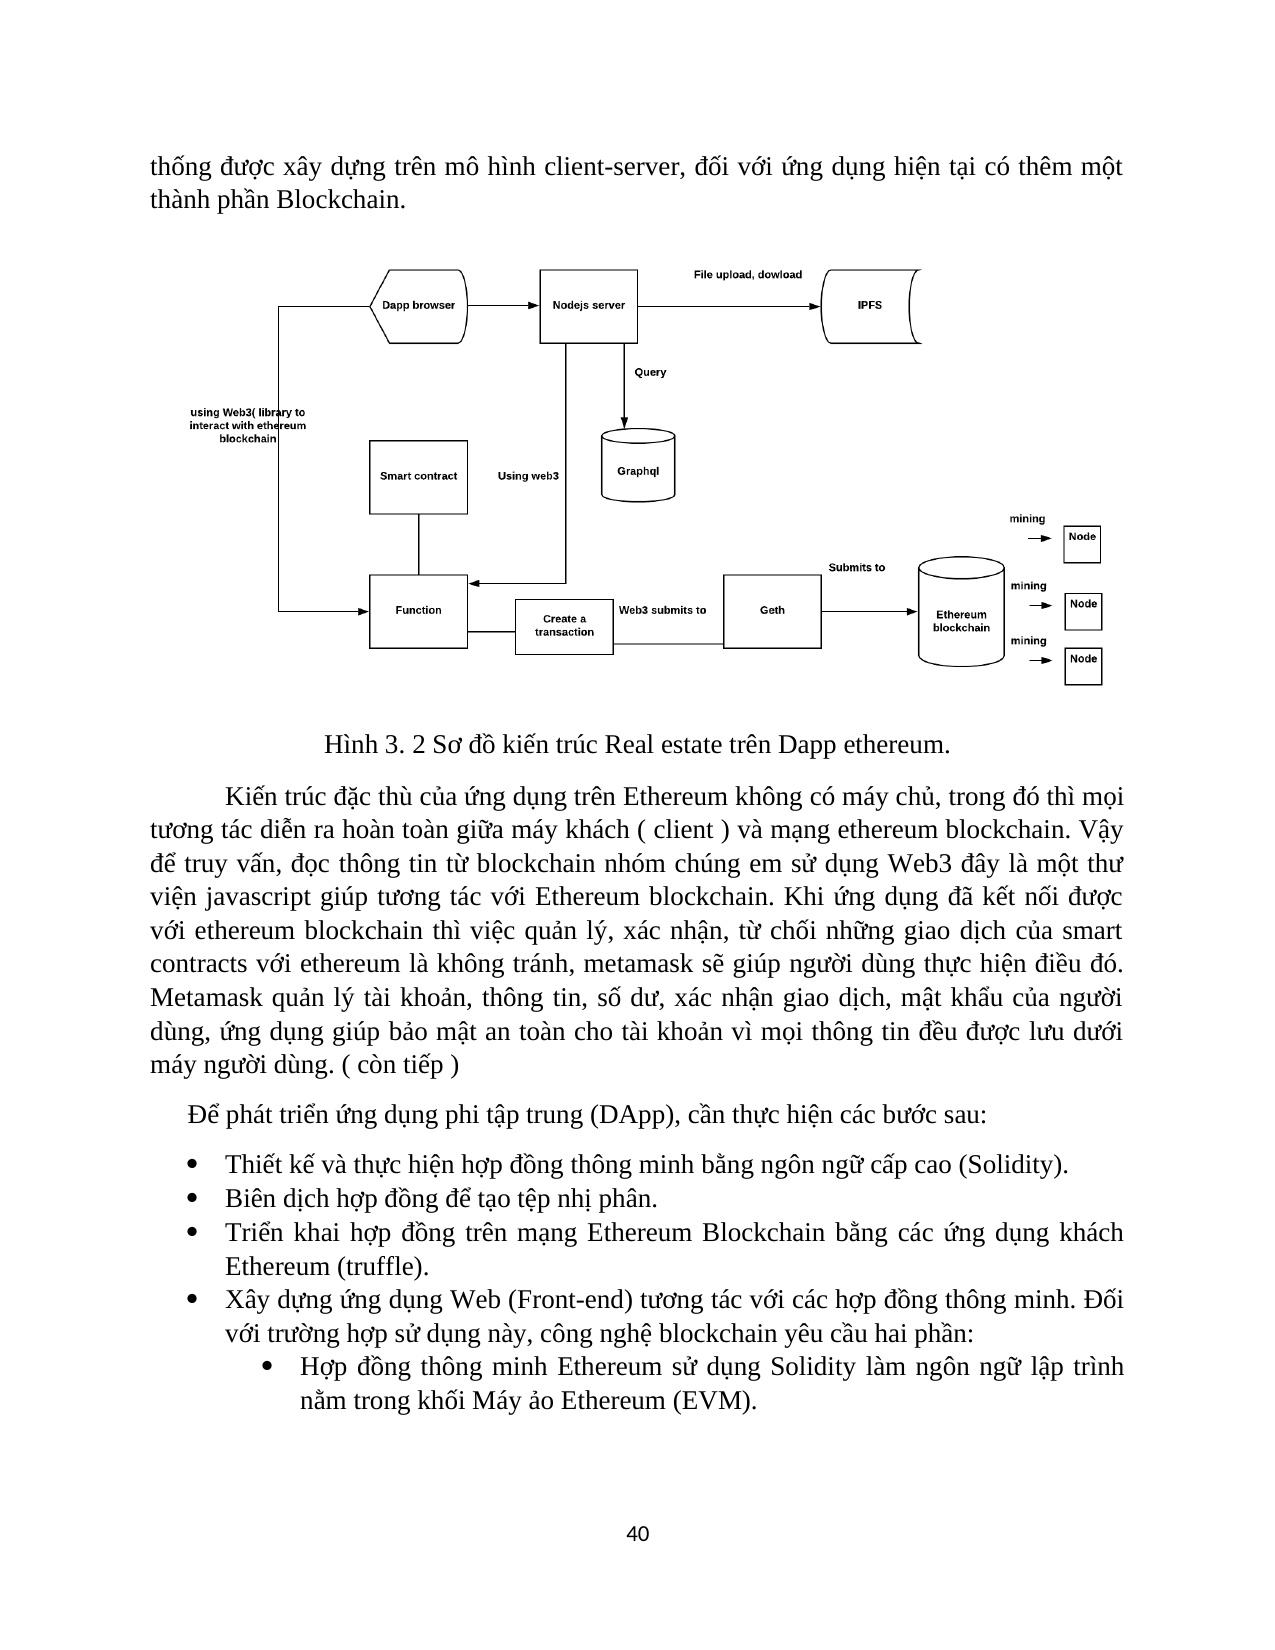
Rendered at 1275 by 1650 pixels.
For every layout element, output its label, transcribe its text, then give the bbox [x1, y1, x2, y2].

picture [150, 233, 1125, 709]
list Triển khai hợp đồng trên mạng Ethereum Blockchain bằng các ứng dụng khách Ethereum (truffle). [187, 1216, 1125, 1281]
list Xây dựng ứng dụng Web (Front-end) tương tác với các hợp đồng thông minh. Đối với trường hợp sử dụng này, công nghệ blockchain yêu cầu hai phần: [187, 1283, 1125, 1348]
list Hợp đồng thông minh Ethereum sử dụng Solidity làm ngôn ngữ lập trình nằm trong khối Máy ảo Ethereum (EVM). [262, 1351, 1125, 1415]
text Để phát triển ứng dụng phi tập trung (DApp), cần thực hiện các bước sau: [150, 1098, 1125, 1129]
text Hình 3. 2 Sơ đồ kiến trúc Real estate trên Dapp ethereum. [150, 728, 1125, 759]
text Kiến trúc đặc thù của ứng dụng trên Ethereum không có máy chủ, trong đó thì mọi tương tác diễn ra hoàn toàn giữa máy khách ( client ) và mạng ethereum blockchain. Vậy để truy vấn, đọc thông tin từ blockchain nhóm chúng em sử dụng Web3 đây là một thư viện javascript giúp tương tác với Ethereum blockchain. Khi ứng dụng đã kết nối được với ethereum blockchain thì việc quản lý, xác nhận, từ chối những giao dịch của smart contracts với ethereum là không tránh, metamask sẽ giúp người dùng thực hiện điều đó. Metamask quản lý tài khoản, thông tin, số dư, xác nhận giao dịch, mật khẩu của người dùng, ứng dụng giúp bảo mật an toàn cho tài khoản vì mọi thông tin đều được lưu dưới máy người dùng. ( còn tiếp ) [150, 780, 1125, 1079]
list Biên dịch hợp đồng để tạo tệp nhị phân. [187, 1182, 1125, 1214]
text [150, 150, 1125, 215]
list Thiết kế và thực hiện hợp đồng thông minh bằng ngôn ngữ cấp cao (Solidity). [187, 1149, 1125, 1180]
